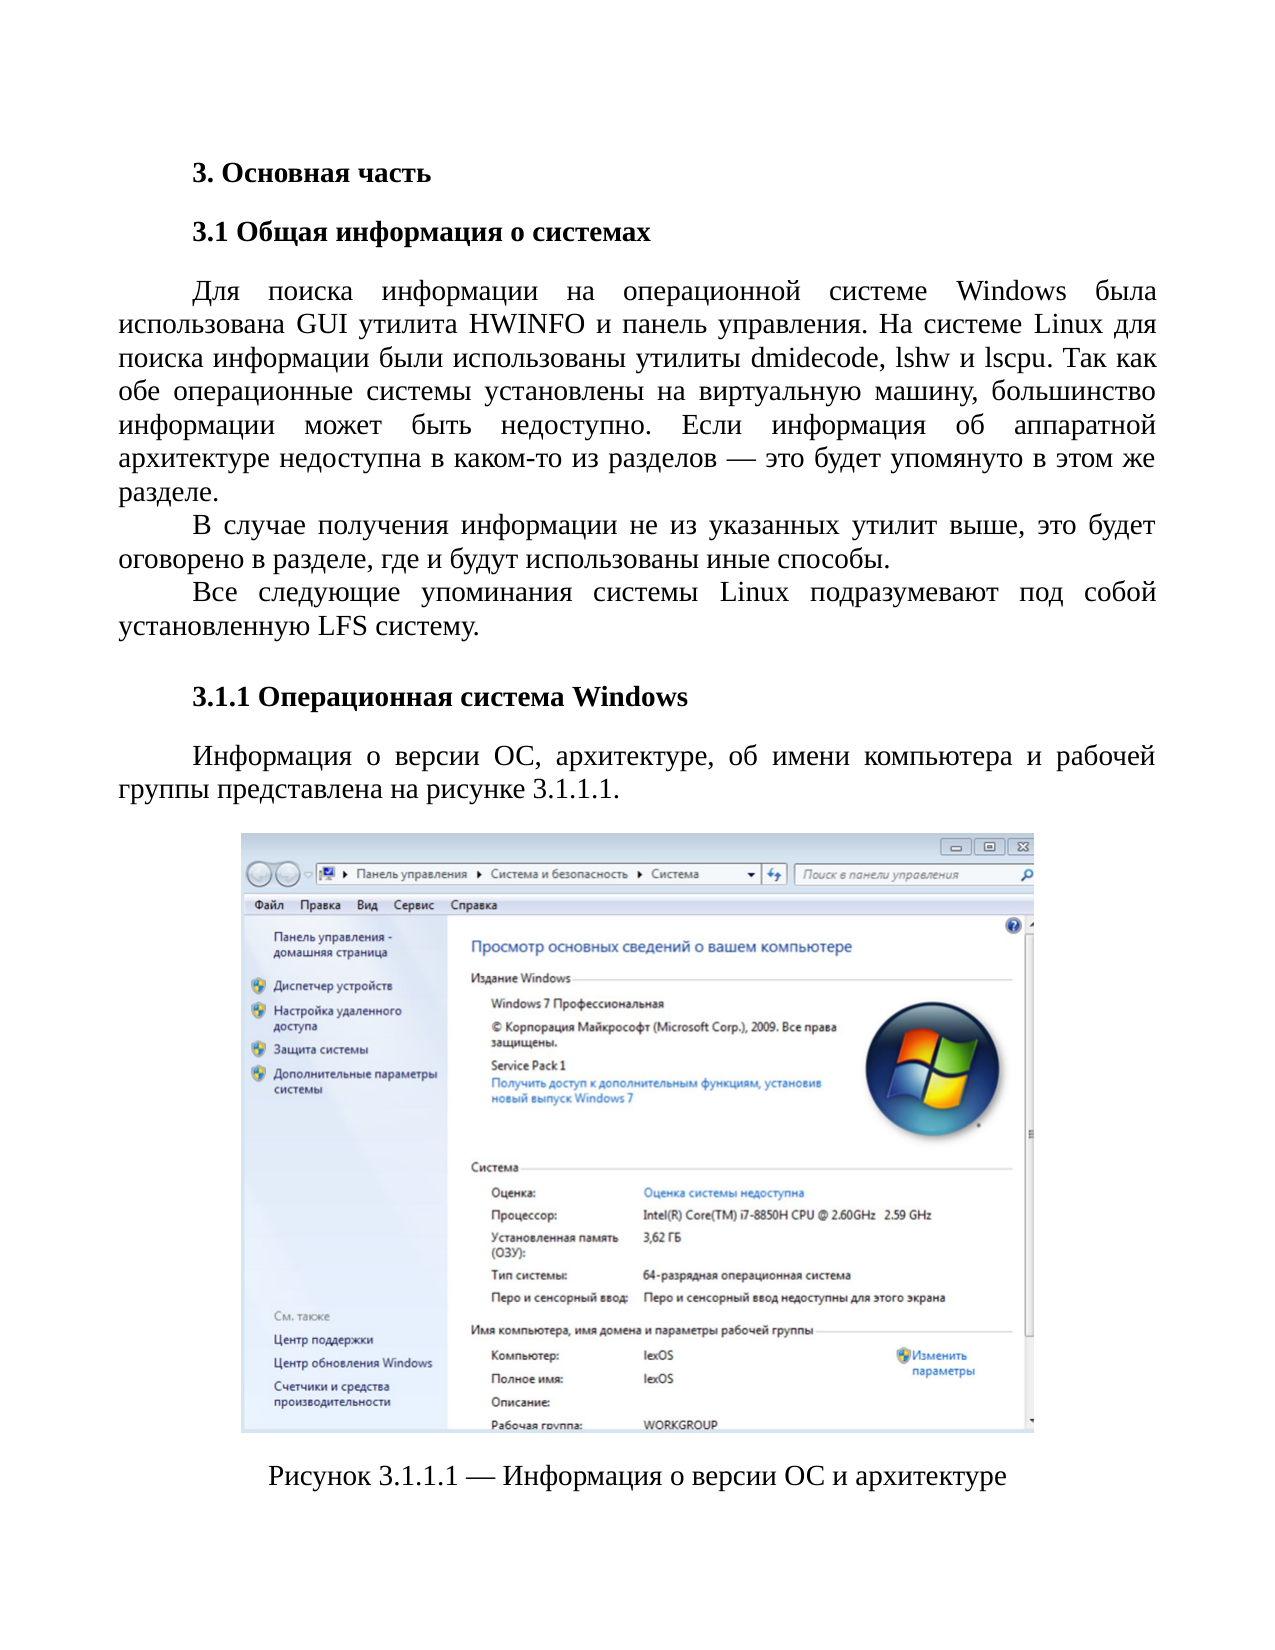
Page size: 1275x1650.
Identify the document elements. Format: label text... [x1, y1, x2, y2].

text Информация о версии ОС, архитектуре, об имени компьютера и рабочей группы представлена на рисунке 3.1.1.1. [118, 738, 1157, 805]
text В случае получения информации не из указанных утилит выше, это будет оговорено в разделе, где и будут использованы иные способы. [118, 507, 1157, 574]
text 3.1.1 Операционная система Windows [118, 679, 1157, 713]
text Рисунок 3.1.1.1 — Информация о версии ОС и архитектуре [118, 1458, 1157, 1492]
text 3. Основная часть [118, 156, 1157, 189]
text 3.1 Общая информация о системах [118, 214, 1157, 248]
text Все следующие упоминания системы Linux подразумевают под собой установленную LFS систему. [118, 574, 1157, 642]
text Для поиска информации на операционной системе Windows была использована GUI утилита HWINFO и панель управления. На системе Linux для поиска информации были использованы утилиты dmidecode, lshw и lscpu. Так как обе операционные системы установлены на виртуальную машину, большинство информации может быть недоступно. Если информация об аппаратной архитектуре недоступна в каком-то из разделов — это будет упомянуто в этом же разделе. [118, 273, 1157, 507]
picture [241, 833, 1034, 1433]
